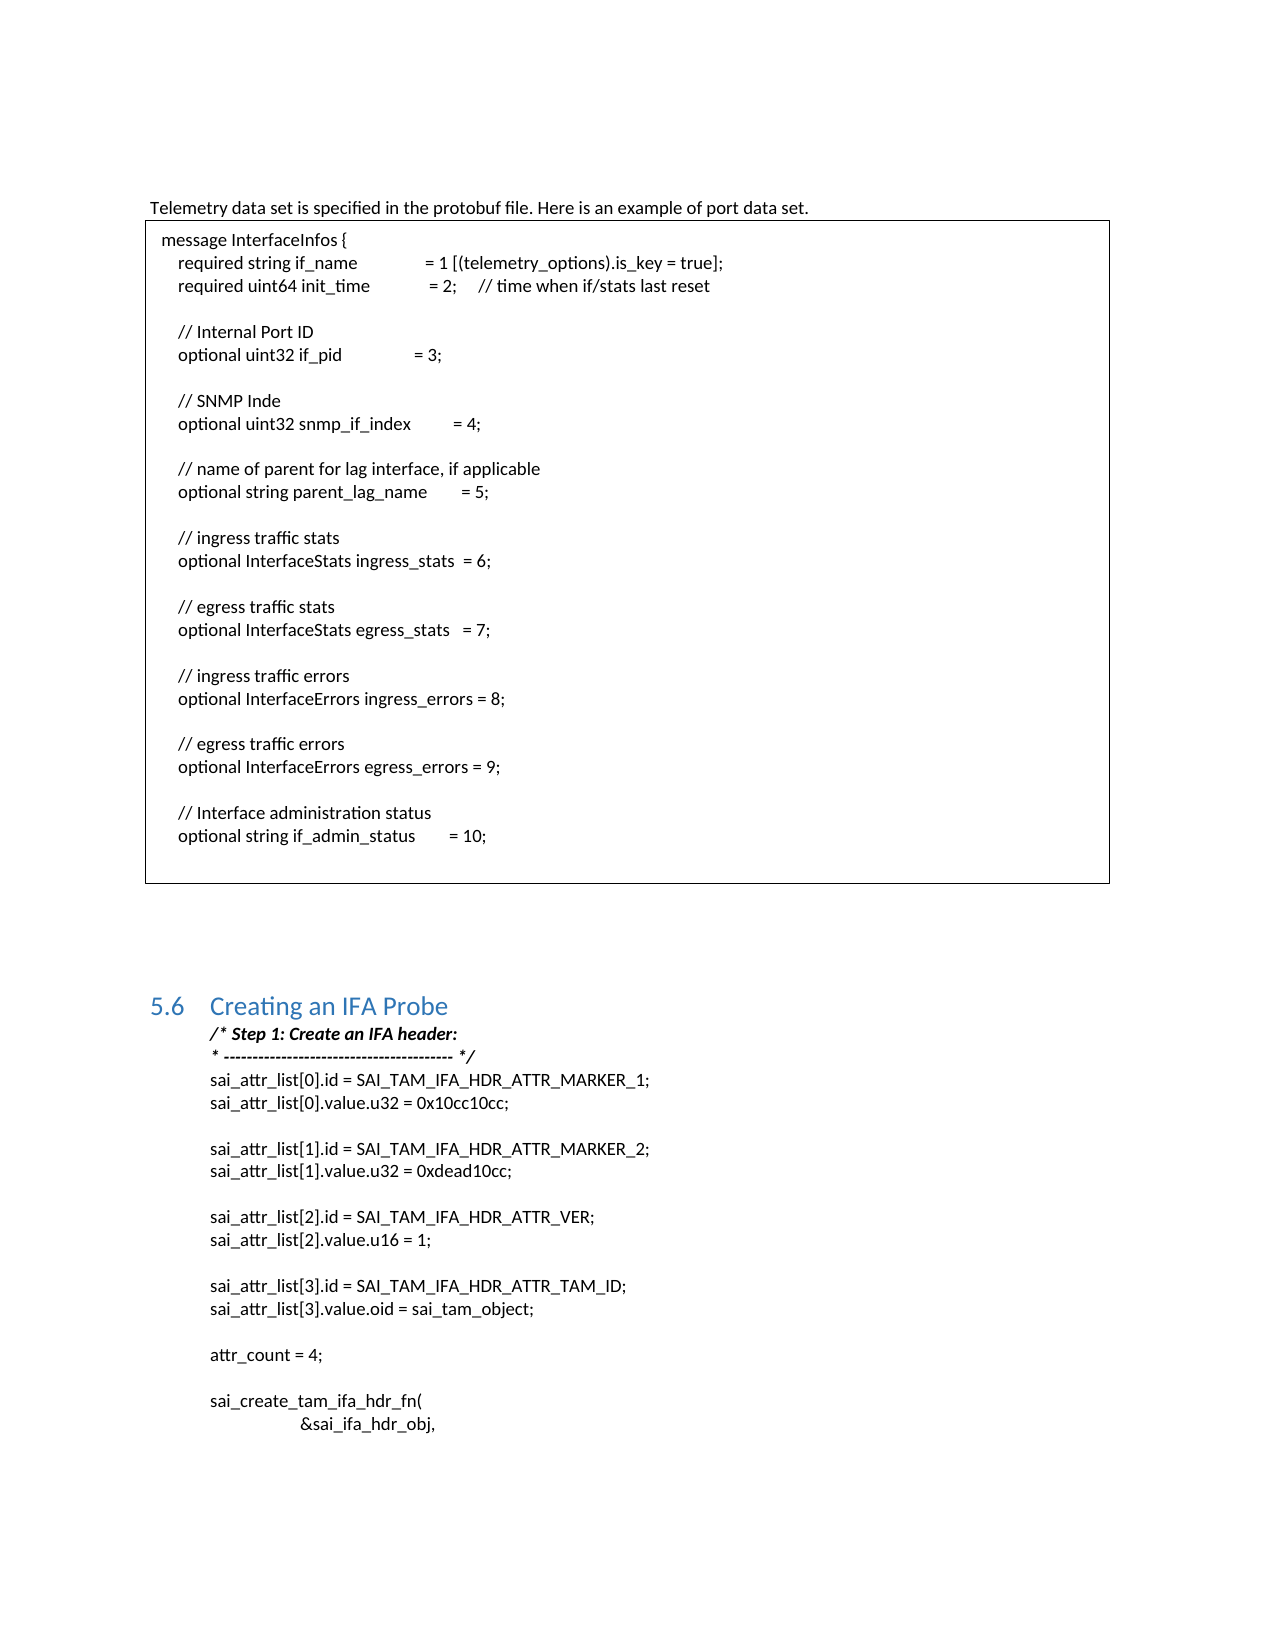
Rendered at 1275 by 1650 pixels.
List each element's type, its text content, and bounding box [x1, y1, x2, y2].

text sai_attr_list[1].value.u32 = 0xdead10cc; [210, 1160, 1125, 1183]
text &sai_ifa_hdr_obj, [300, 1412, 1125, 1435]
text sai_create_tam_ifa_hdr_fn( [210, 1389, 1125, 1412]
text sai_attr_list[0].id = SAI_TAM_IFA_HDR_ATTR_MARKER_1; [210, 1068, 1125, 1091]
text Telemetry data set is specified in the protobuf file. Here is an example of port data set. [150, 196, 1125, 219]
text sai_attr_list[3].id = SAI_TAM_IFA_HDR_ATTR_TAM_ID; [210, 1274, 1125, 1297]
text sai_attr_list[0].value.u32 = 0x10cc10cc; [210, 1091, 1125, 1114]
text * ---------------------------------------- */ [210, 1045, 1125, 1068]
text sai_attr_list[3].value.oid = sai_tam_object; [210, 1297, 1125, 1320]
text sai_attr_list[1].id = SAI_TAM_IFA_HDR_ATTR_MARKER_2; [210, 1137, 1125, 1160]
text sai_attr_list[2].id = SAI_TAM_IFA_HDR_ATTR_VER; [210, 1206, 1125, 1228]
text sai_attr_list[2].value.u16 = 1; [210, 1228, 1125, 1251]
text /* Step 1: Create an IFA header: [210, 1022, 1125, 1045]
subtitle Creating an IFA Probe [150, 989, 1125, 1022]
text attr_count = 4; [210, 1343, 1125, 1366]
